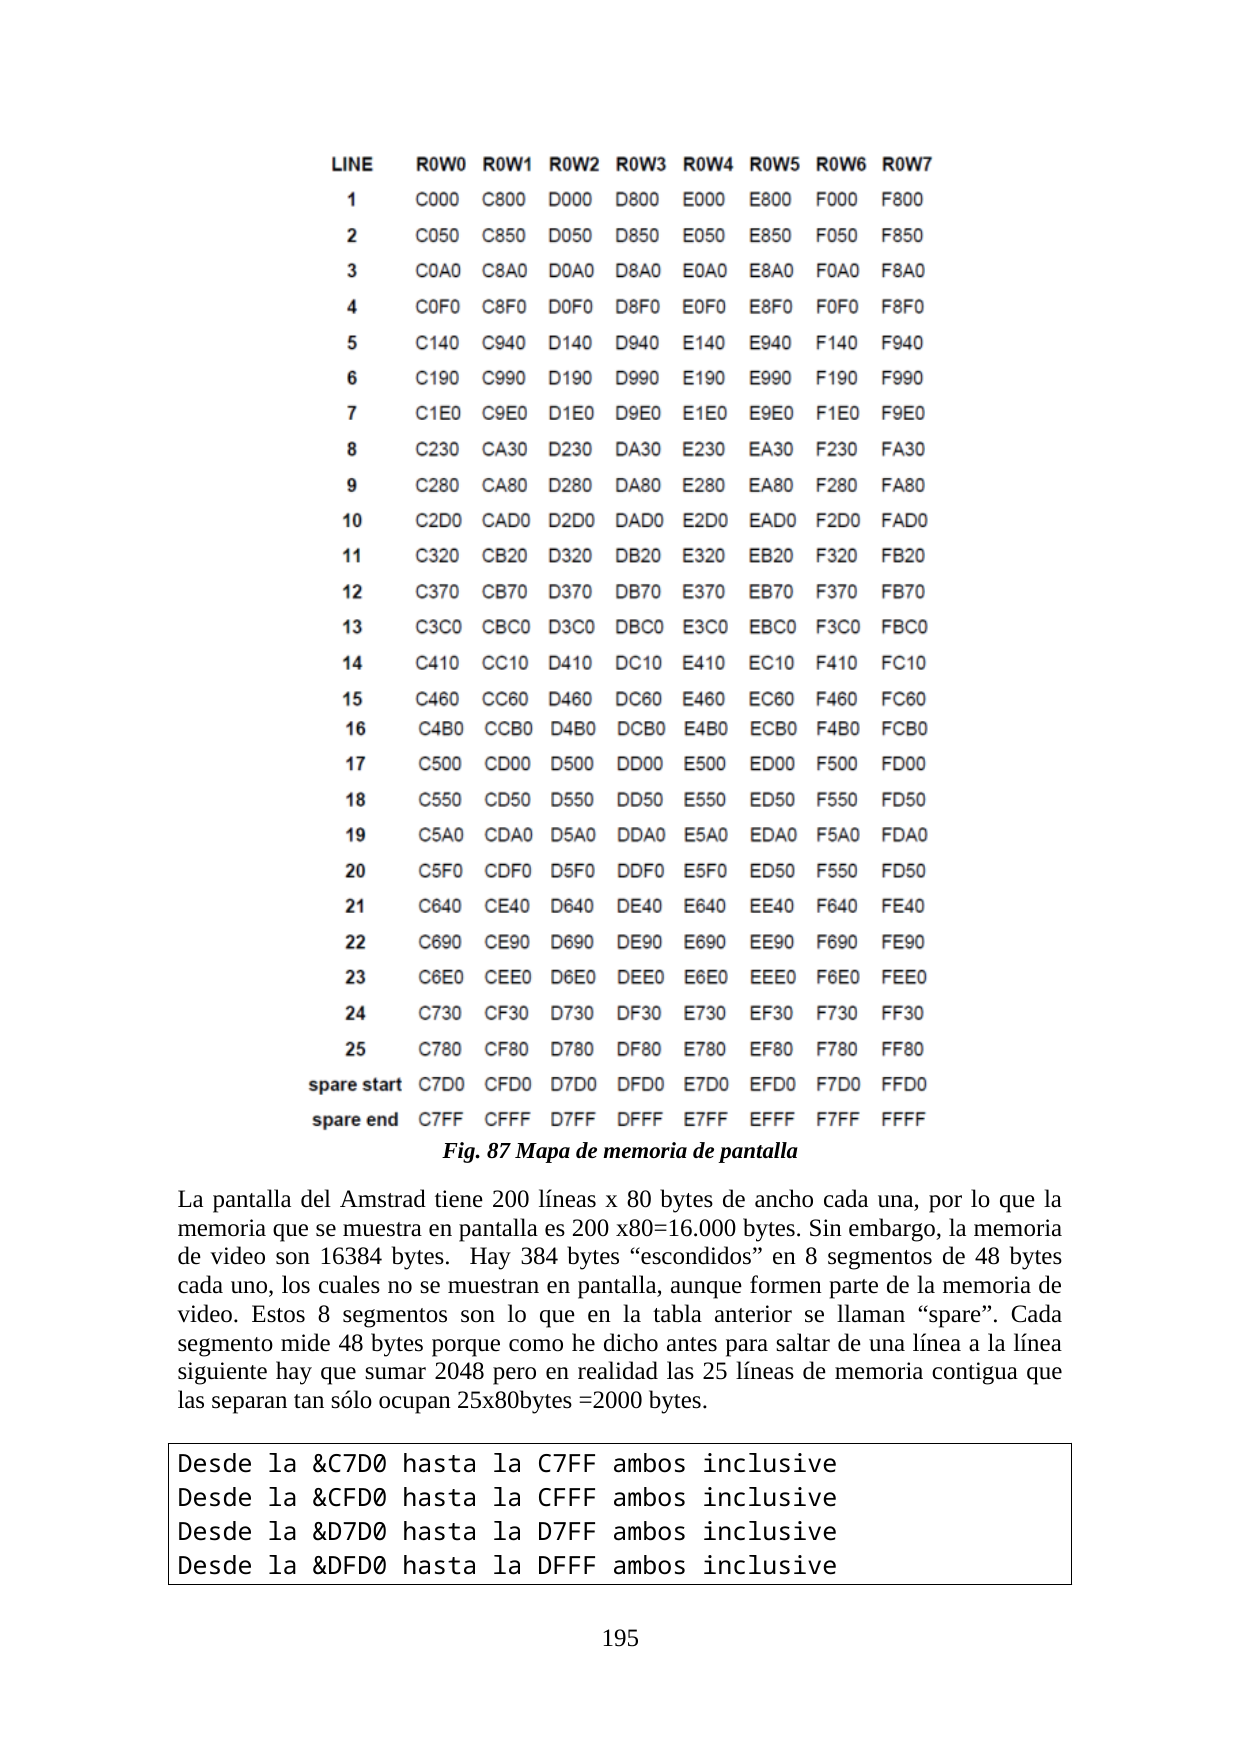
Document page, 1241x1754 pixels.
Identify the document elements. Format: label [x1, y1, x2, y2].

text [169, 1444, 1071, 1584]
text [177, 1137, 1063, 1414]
picture [296, 147, 944, 1137]
